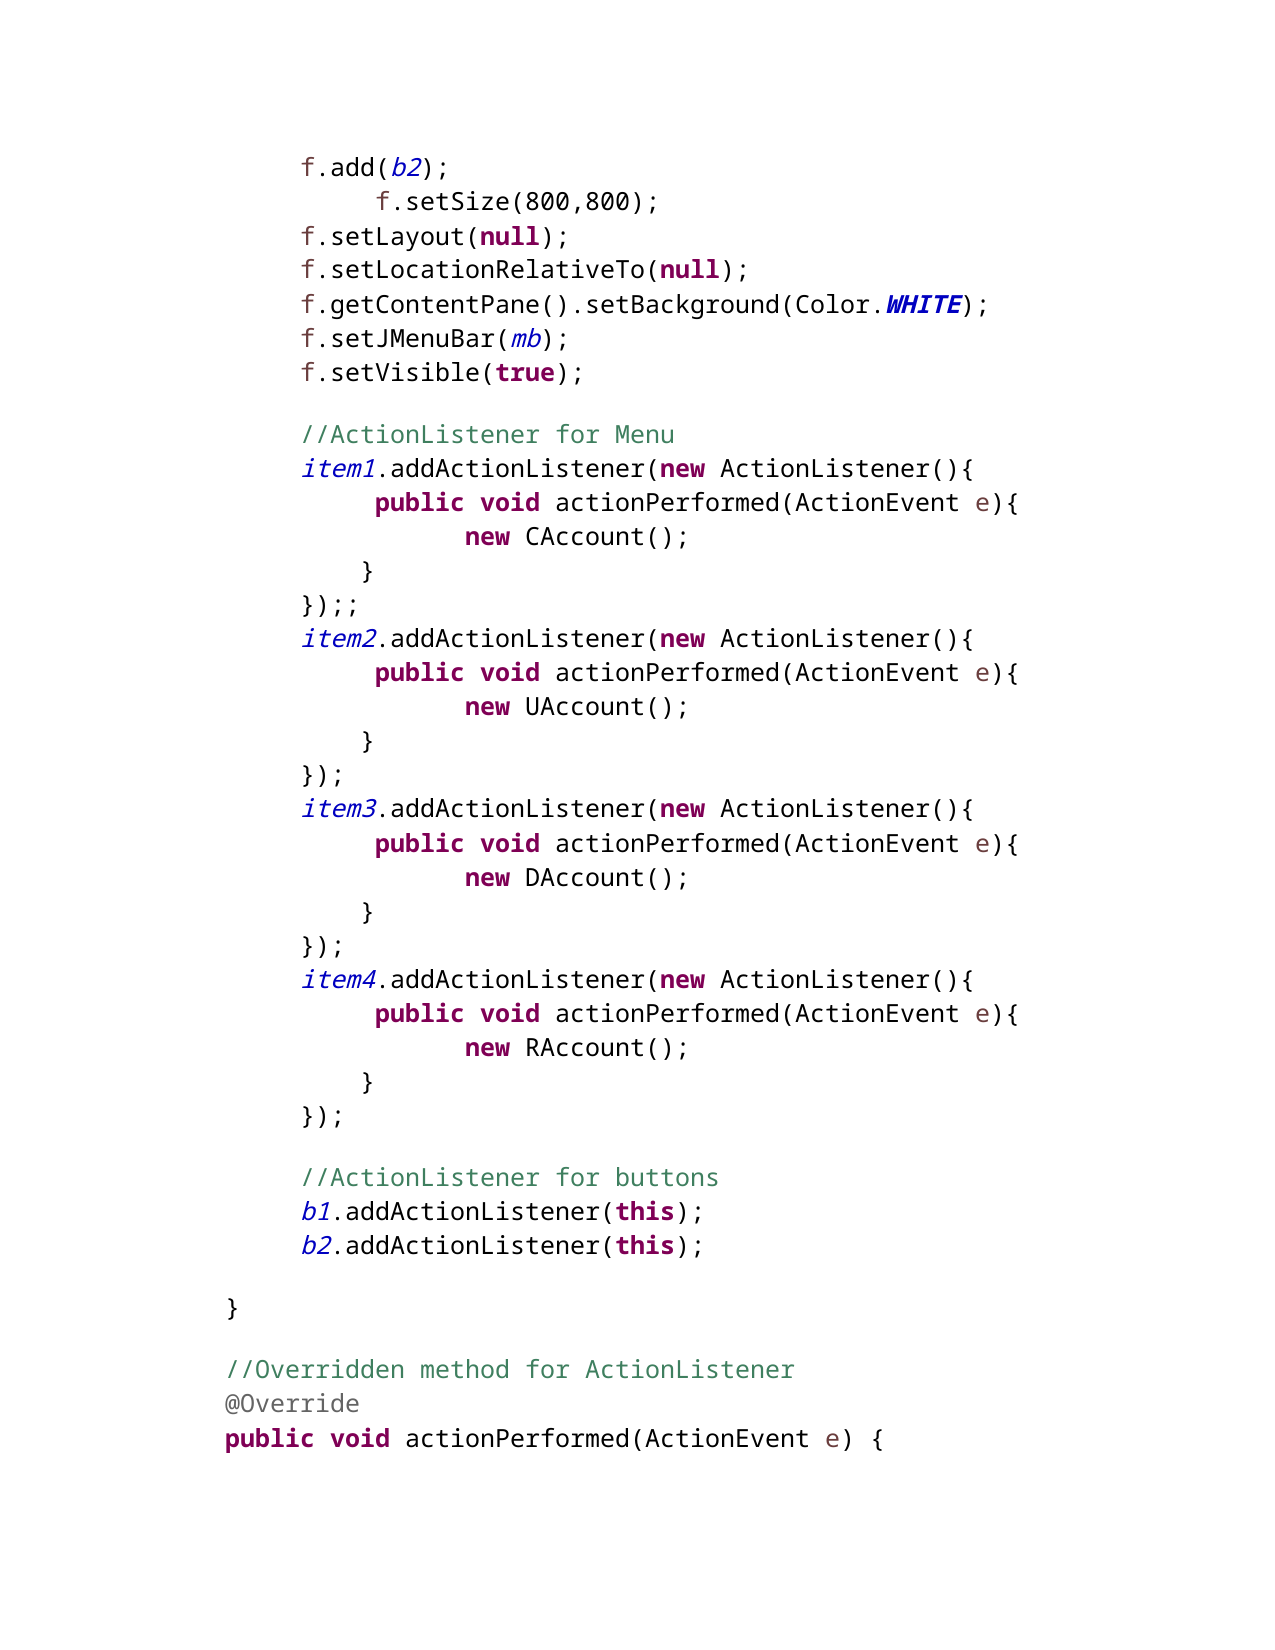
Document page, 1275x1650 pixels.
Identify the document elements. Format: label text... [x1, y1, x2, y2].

text f.setVisible(true); [150, 354, 1125, 388]
text }); [150, 1098, 1125, 1132]
text //Overridden method for ActionListener [150, 1352, 1125, 1386]
text }); [150, 757, 1125, 791]
text }); [150, 927, 1125, 961]
text } [150, 723, 1125, 757]
text item2.addActionListener(new ActionListener(){ [150, 621, 1125, 655]
text });; [150, 587, 1125, 621]
text } [150, 1064, 1125, 1098]
text f.setLocationRelativeTo(null); [150, 252, 1125, 286]
text public void actionPerformed(ActionEvent e){ [150, 996, 1125, 1029]
text new CAccount(); [150, 519, 1125, 553]
text item1.addActionListener(new ActionListener(){ [150, 451, 1125, 484]
text } [150, 553, 1125, 587]
text f.getContentPane().setBackground(Color.WHITE); [150, 286, 1125, 320]
text f.setJMenuBar(mb); [150, 320, 1125, 354]
text } [150, 1290, 1125, 1324]
text f.setLayout(null); [150, 218, 1125, 252]
text f.add(b2); [150, 150, 1125, 184]
text //ActionListener for Menu [150, 416, 1125, 451]
text @Override [150, 1386, 1125, 1420]
text new DAccount(); [150, 859, 1125, 893]
text new RAccount(); [150, 1029, 1125, 1064]
text public void actionPerformed(ActionEvent e){ [150, 825, 1125, 859]
text public void actionPerformed(ActionEvent e) { [150, 1420, 1125, 1454]
text } [150, 893, 1125, 927]
text public void actionPerformed(ActionEvent e){ [150, 484, 1125, 519]
text item3.addActionListener(new ActionListener(){ [150, 791, 1125, 825]
text new UAccount(); [150, 689, 1125, 723]
text b1.addActionListener(this); [150, 1194, 1125, 1228]
text item4.addActionListener(new ActionListener(){ [150, 961, 1125, 996]
text public void actionPerformed(ActionEvent e){ [150, 655, 1125, 689]
text //ActionListener for buttons [150, 1160, 1125, 1194]
text f.setSize(800,800); [150, 184, 1125, 218]
text b2.addActionListener(this); [150, 1228, 1125, 1262]
